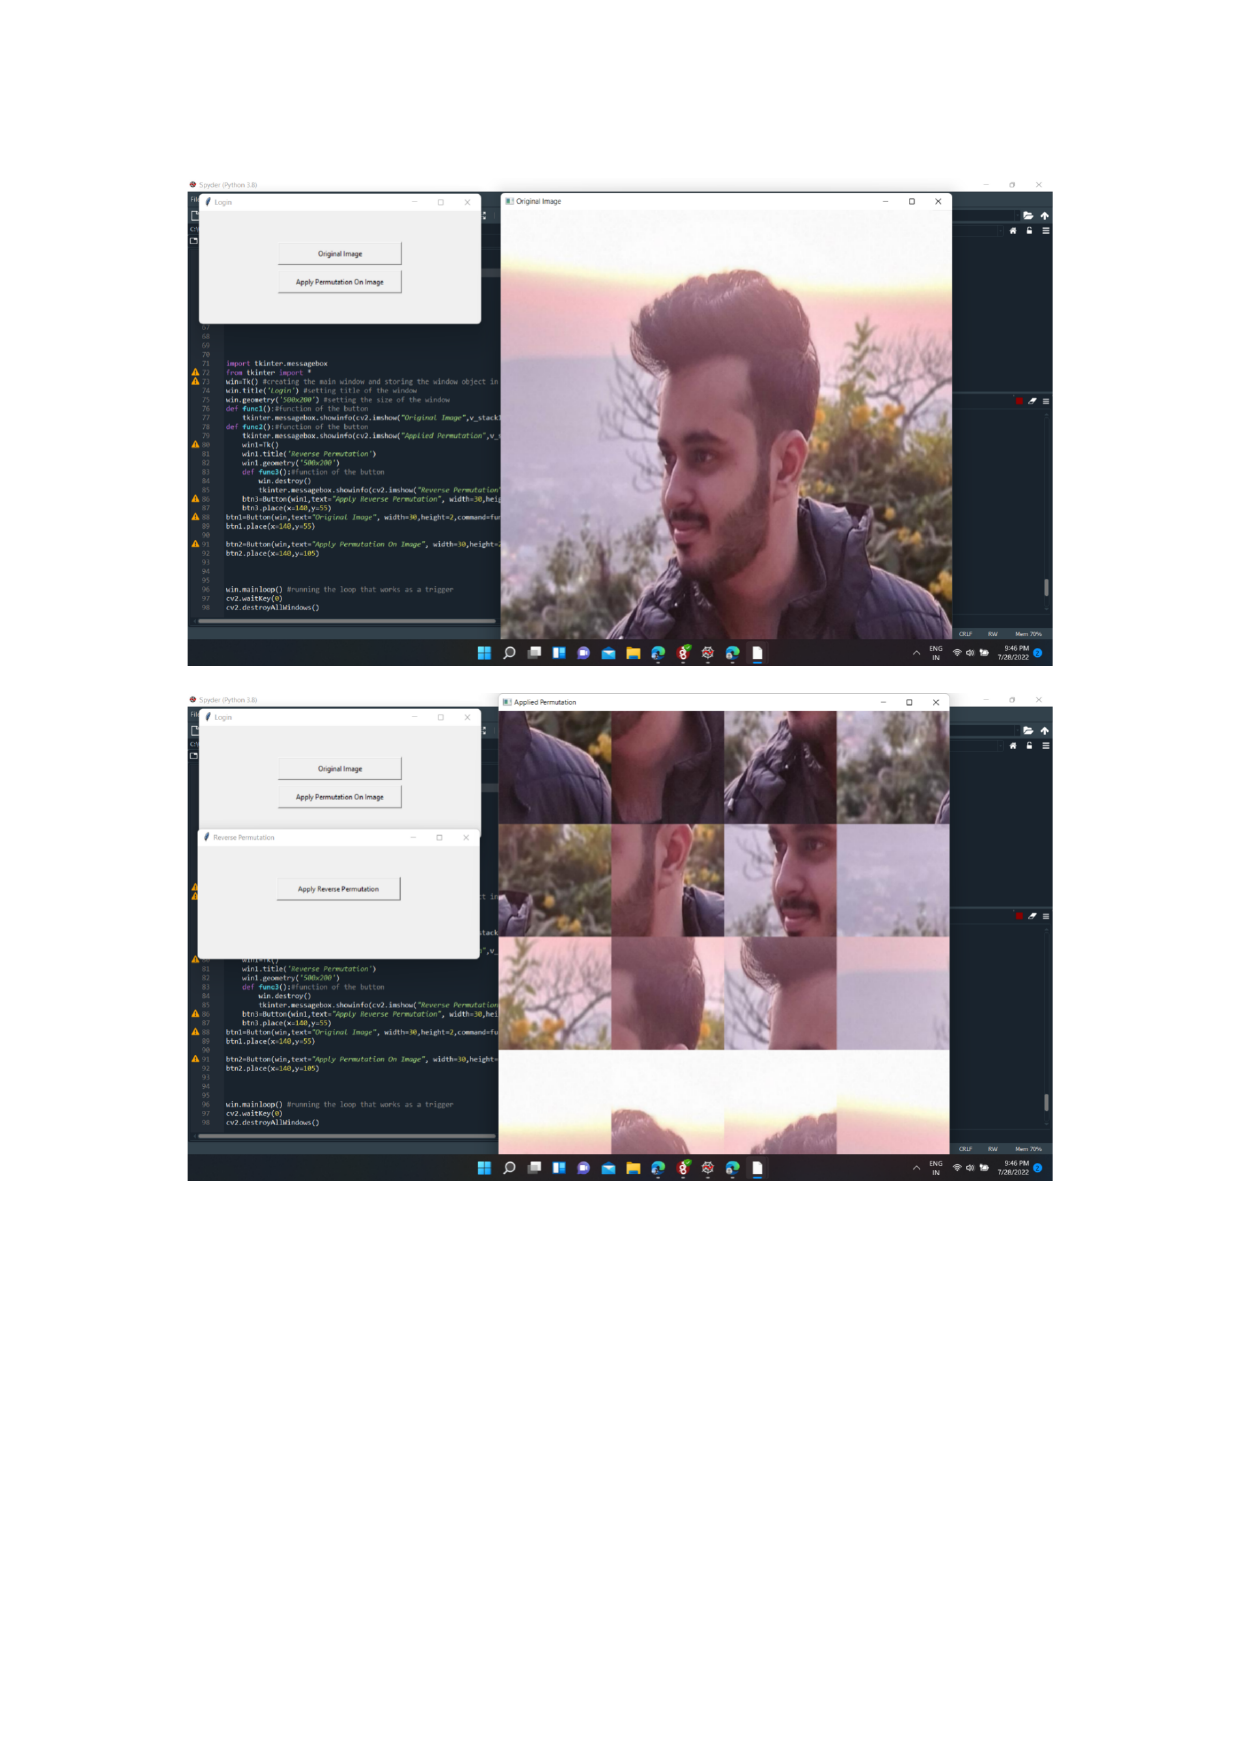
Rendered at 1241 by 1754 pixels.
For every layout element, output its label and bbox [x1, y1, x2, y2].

picture [187, 693, 1053, 1181]
picture [187, 178, 1053, 666]
